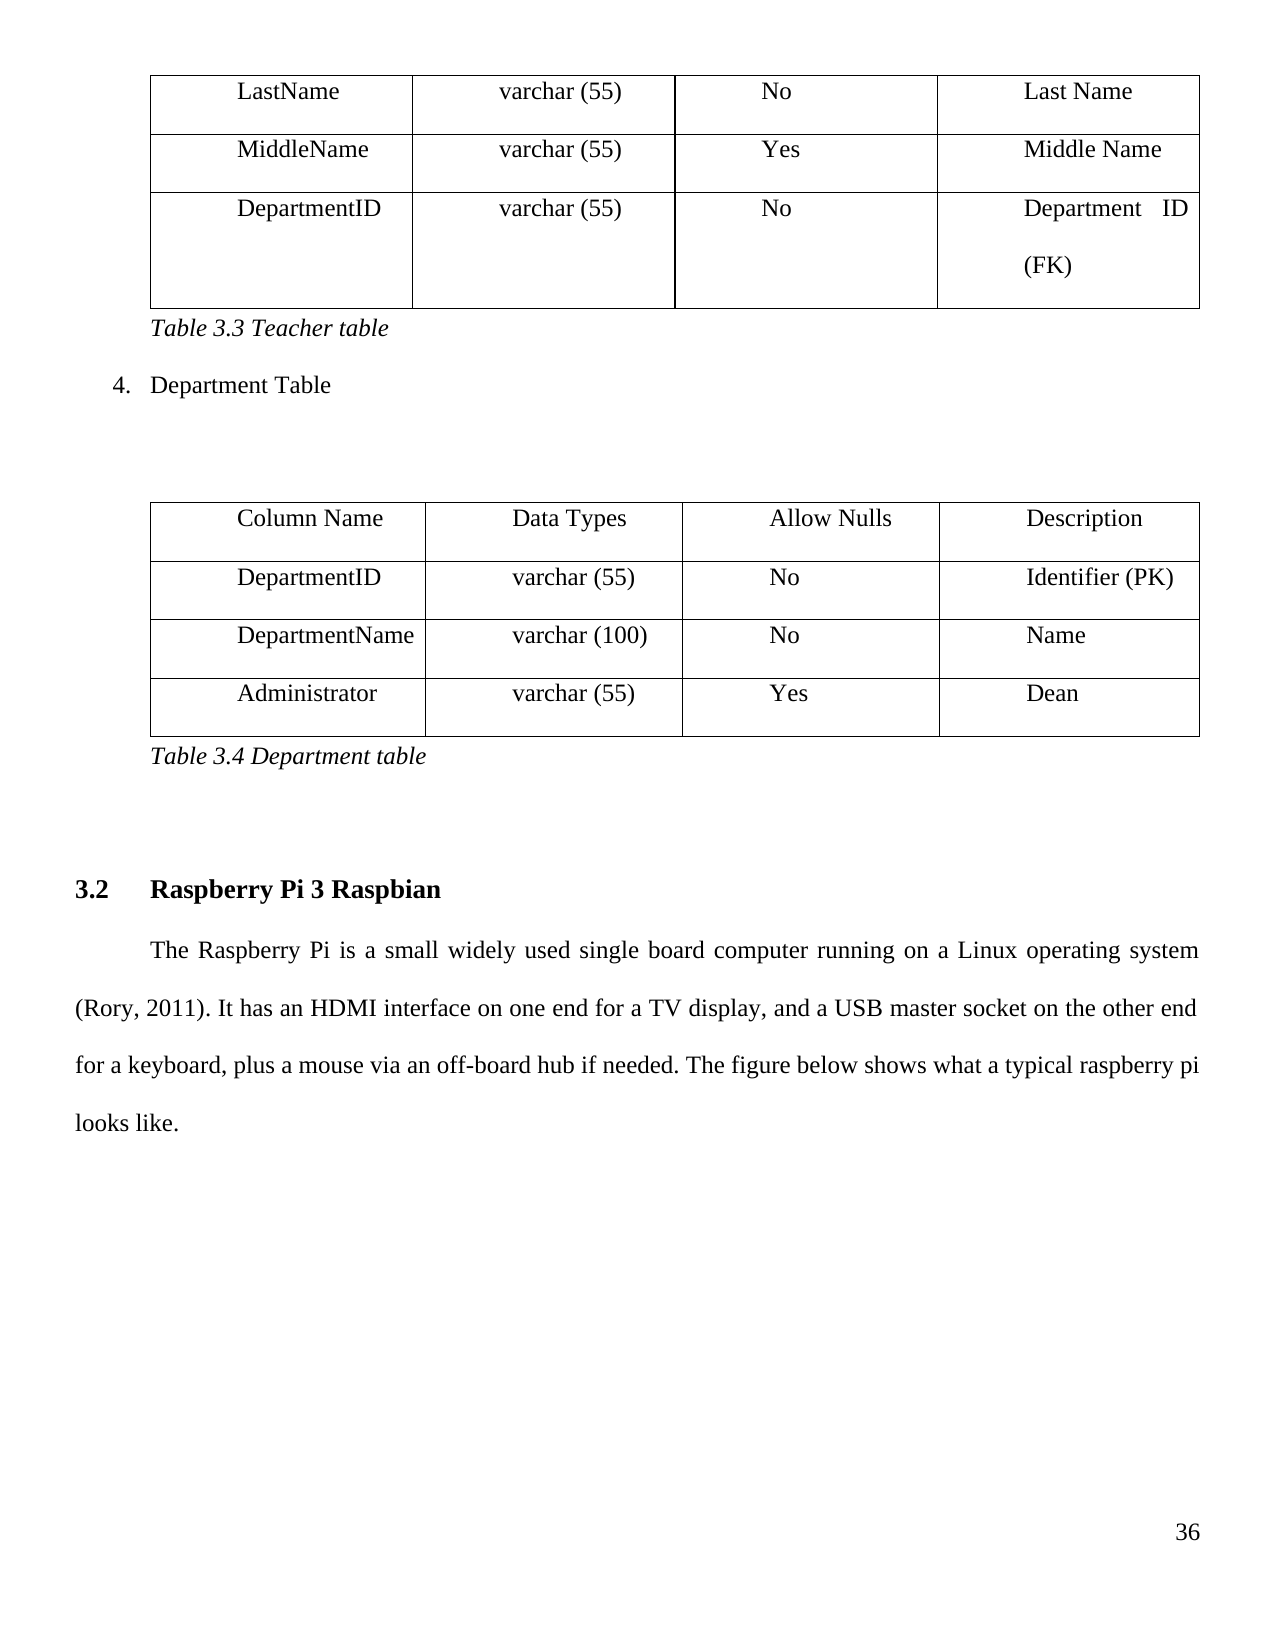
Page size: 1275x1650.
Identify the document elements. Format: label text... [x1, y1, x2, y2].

table_cell DepartmentID [151, 562, 425, 619]
table_cell varchar (55) [426, 679, 682, 736]
table_cell Yes [676, 135, 937, 192]
table_cell Middle Name [938, 135, 1199, 192]
table_header Data Types [426, 503, 682, 561]
table_cell Last Name [938, 76, 1199, 133]
table_cell varchar (55) [426, 562, 682, 619]
table_cell No [676, 76, 937, 133]
table_header Description [940, 503, 1199, 561]
table_cell Name [940, 620, 1199, 677]
list Department Table [112, 371, 1200, 399]
table_cell DepartmentName [151, 620, 425, 677]
table_cell varchar (100) [426, 620, 682, 677]
table_header Allow Nulls [683, 503, 939, 561]
table_cell Identifier (PK) [940, 562, 1199, 619]
table_cell Yes [683, 679, 939, 736]
table_cell Administrator [151, 679, 425, 736]
subtitle 3.2 Raspberry Pi 3 Raspbian [75, 873, 1200, 904]
table_cell varchar (55) [413, 76, 674, 133]
subtitle Table 3.4 Department table [75, 741, 1200, 770]
table_cell LastName [151, 76, 412, 133]
table_cell No [683, 562, 939, 619]
table_cell Department ID (FK) [938, 193, 1199, 308]
table_cell No [676, 193, 937, 308]
table_cell DepartmentID [151, 193, 412, 308]
subtitle Table 3.3 Teacher table [75, 313, 1200, 342]
table_cell No [683, 620, 939, 677]
table_cell varchar (55) [413, 135, 674, 192]
table_cell Dean [940, 679, 1199, 736]
table_cell MiddleName [151, 135, 412, 192]
table_cell varchar (55) [413, 193, 674, 308]
text The Raspberry Pi is a small widely used single board computer running on a Linux operating system . It has an HDMI interface on one end for a TV display, and a USB master socket on the other end for a keyboard, plus a mouse via an off-board hub if needed. The figure below shows what a typical raspberry pi looks like. [75, 935, 1200, 1136]
table_header Column Name [151, 503, 425, 561]
